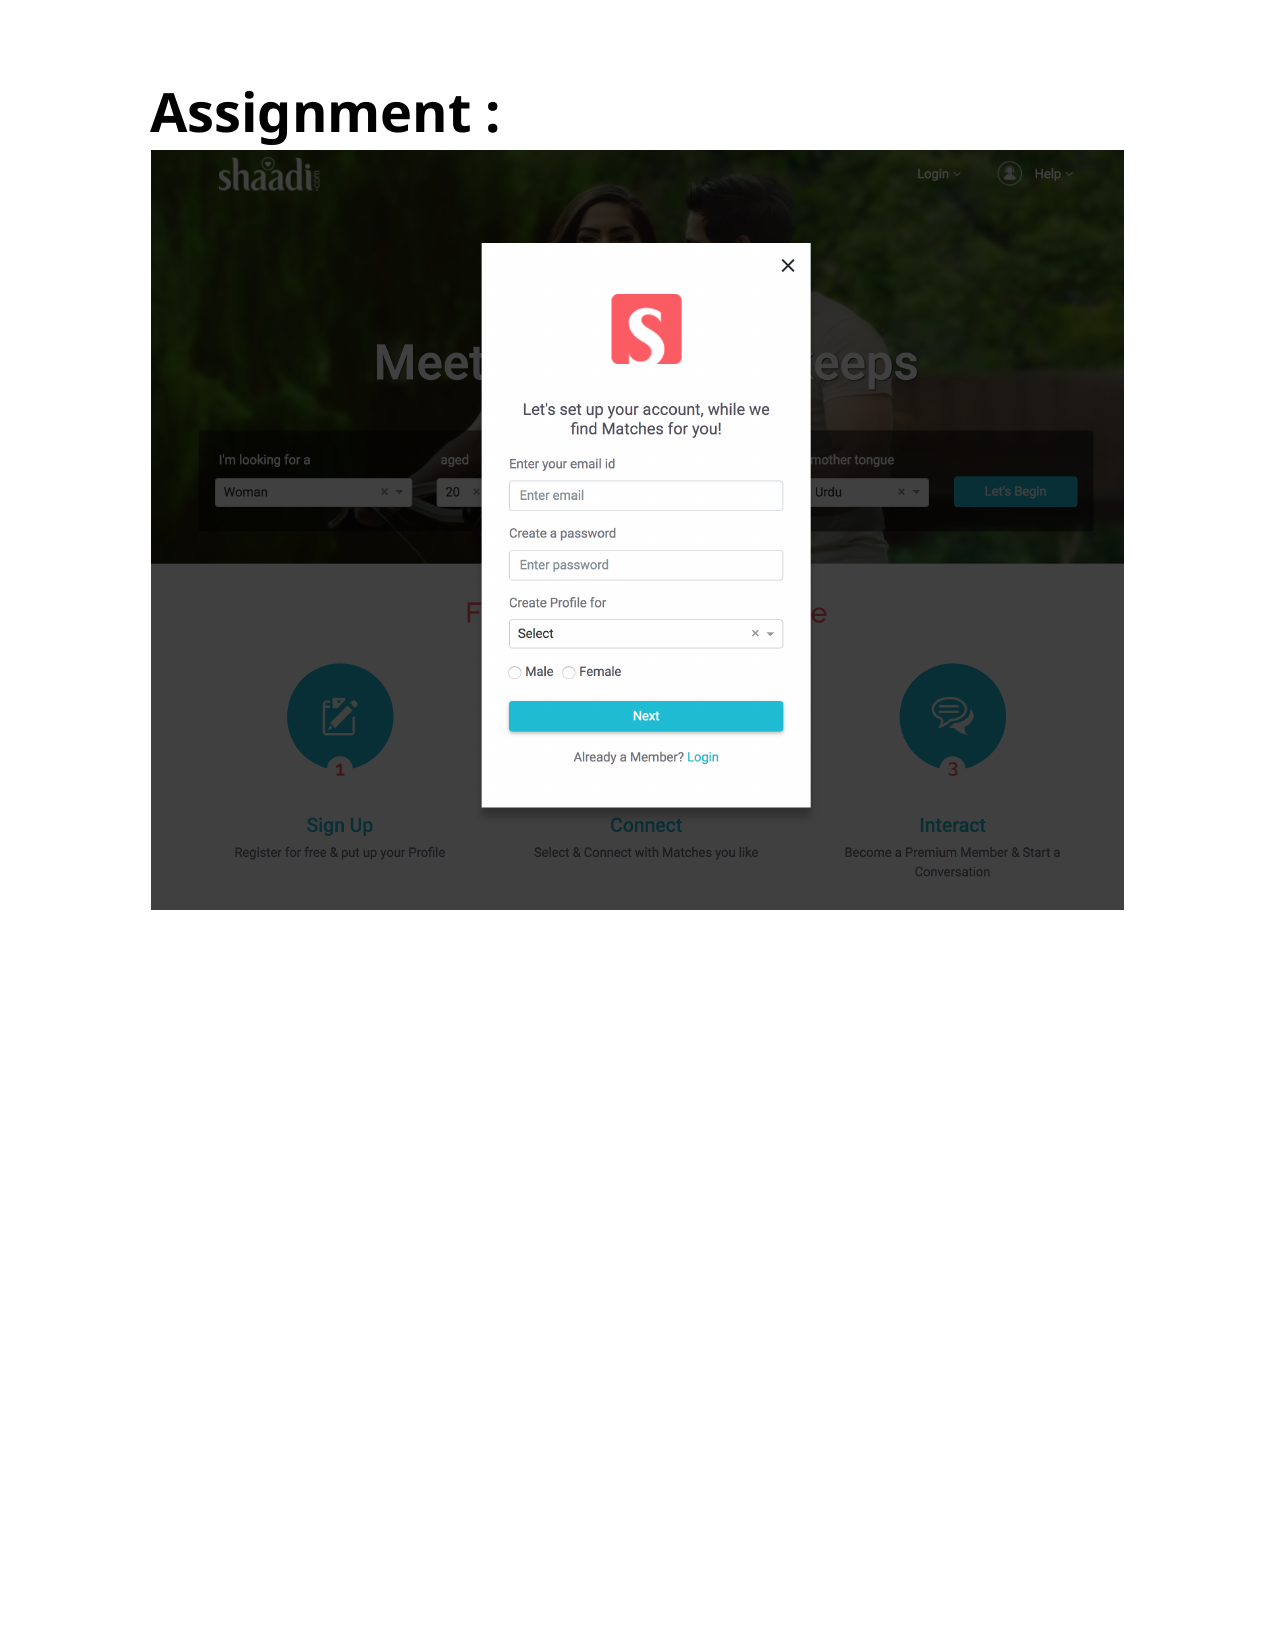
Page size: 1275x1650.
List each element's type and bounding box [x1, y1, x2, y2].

picture [151, 150, 1124, 910]
